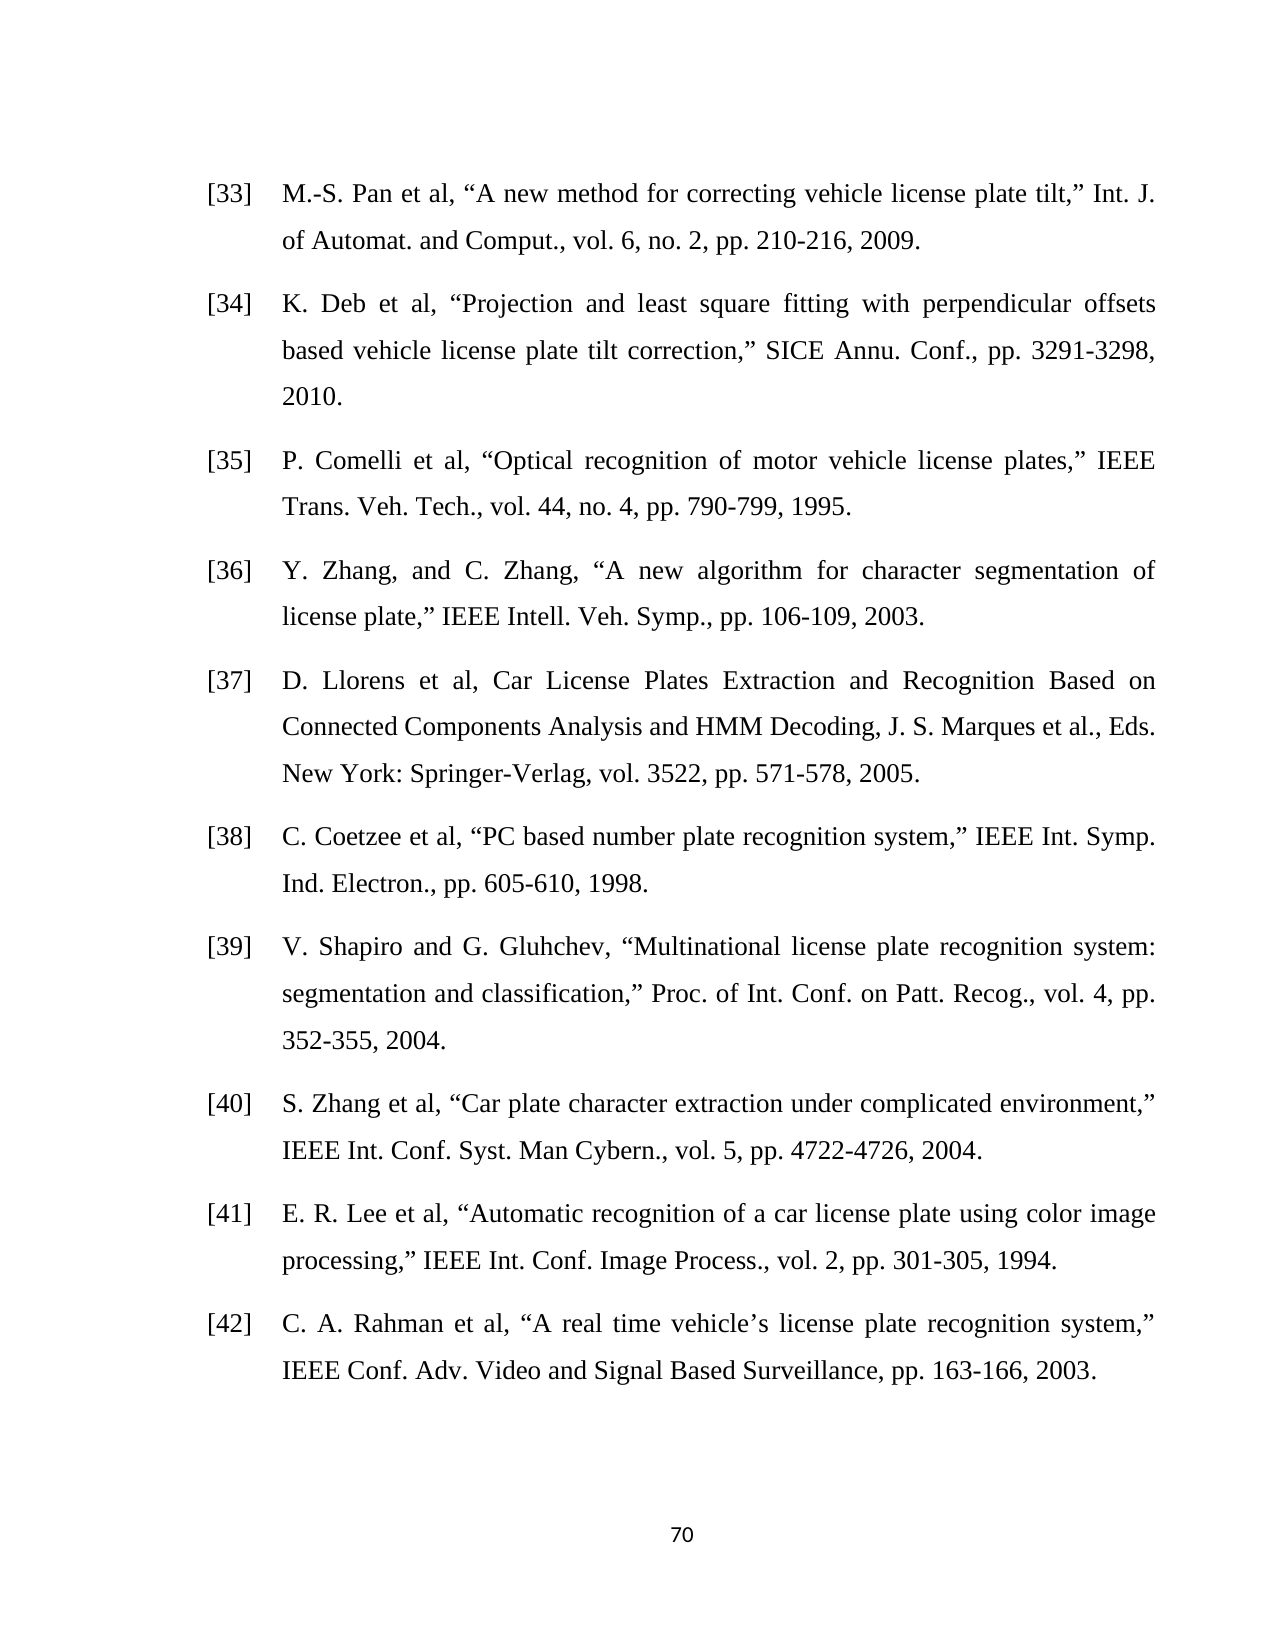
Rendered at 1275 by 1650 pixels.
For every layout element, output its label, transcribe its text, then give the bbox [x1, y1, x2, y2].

text [39] V. Shapiro and G. Gluhchev, “Multinational license plate recognition system: segmentation and classification,” Proc. of Int. Conf. on Patt. Recog., vol. 4, pp. 352-355, 2004. [207, 931, 1157, 1055]
text [33] M.-S. Pan et al, “A new method for correcting vehicle license plate tilt,” Int. J. of Automat. and Comput., vol. 6, no. 2, pp. 210-216, 2009. [207, 177, 1157, 255]
text [40] S. Zhang et al, “Car plate character extraction under complicated environment,” IEEE Int. Conf. Syst. Man Cybern., vol. 5, pp. 4722-4726, 2004. [207, 1087, 1157, 1165]
text [35] P. Comelli et al, “Optical recognition of motor vehicle license plates,” IEEE Trans. Veh. Tech., vol. 44, no. 4, pp. 790-799, 1995. [207, 444, 1157, 522]
text [42] C. A. Rahman et al, “A real time vehicle’s license plate recognition system,” IEEE Conf. Adv. Video and Signal Based Surveillance, pp. 163-166, 2003. [207, 1307, 1157, 1385]
text [36] Y. Zhang, and C. Zhang, “A new algorithm for character segmentation of license plate,” IEEE Intell. Veh. Symp., pp. 106-109, 2003. [207, 554, 1157, 632]
text [38] C. Coetzee et al, “PC based number plate recognition system,” IEEE Int. Symp. Ind. Electron., pp. 605-610, 1998. [207, 821, 1157, 898]
text [41] E. R. Lee et al, “Automatic recognition of a car license plate using color image processing,” IEEE Int. Conf. Image Process., vol. 2, pp. 301-305, 1994. [207, 1197, 1157, 1275]
text [34] K. Deb et al, “Projection and least square fitting with perpendicular offsets based vehicle license plate tilt correction,” SICE Annu. Conf., pp. 3291-3298, 2010. [207, 287, 1157, 412]
text [37] D. Llorens et al, Car License Plates Extraction and Recognition Based on Connected Components Analysis and HMM Decoding, J. S. Marques et al., Eds. New York: Springer-Verlag, vol. 3522, pp. 571-578, 2005. [207, 664, 1157, 788]
